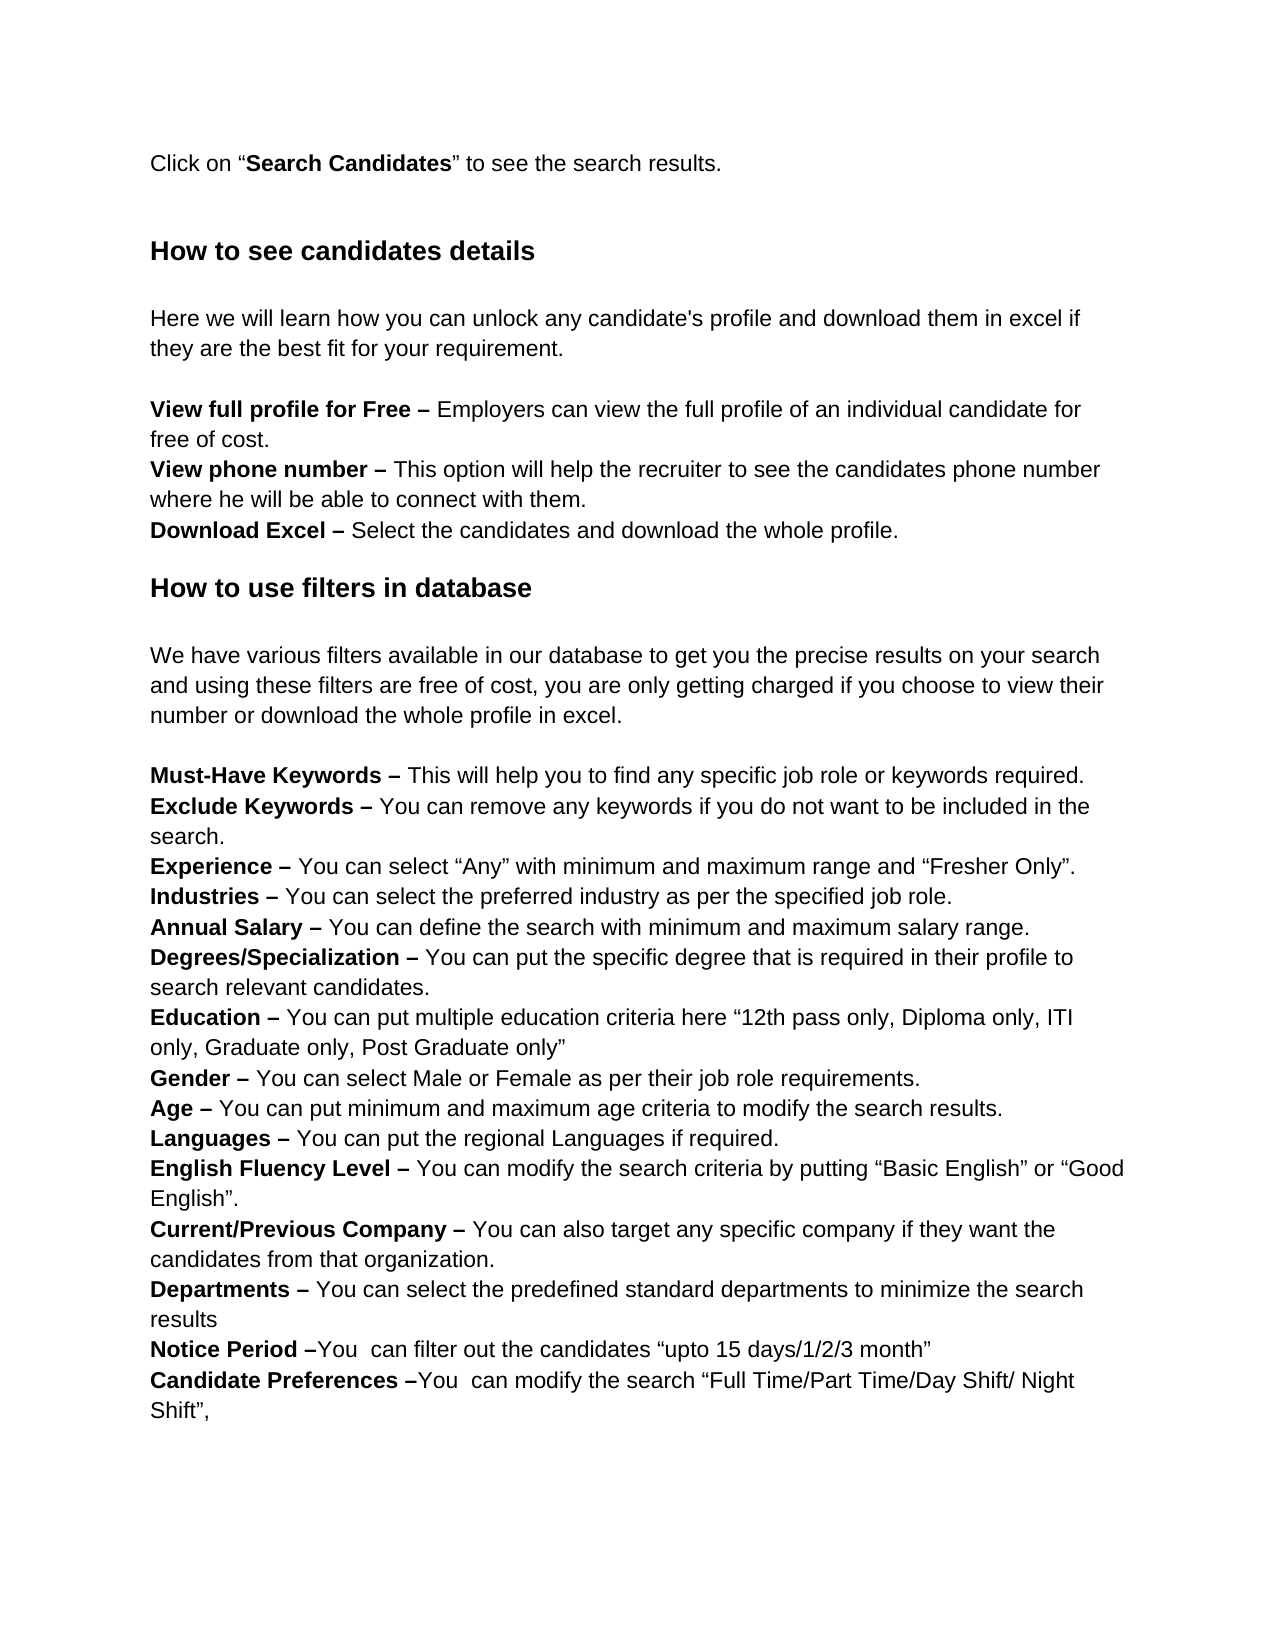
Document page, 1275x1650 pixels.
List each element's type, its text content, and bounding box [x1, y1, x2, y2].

subtitle How to use filters in database [150, 572, 1125, 603]
text Must-Have Keywords – This will help you to find any specific job role or keywords required. [150, 762, 1125, 789]
text View full profile for Free – Employers can view the full profile of an individual candidate for free of cost. [150, 396, 1125, 452]
text View phone number – This option will help the recruiter to see the candidates phone number where he will be able to connect with them. [150, 456, 1125, 513]
subtitle How to see candidates details [150, 235, 1125, 267]
text Here we will learn how you can unlock any candidate's profile and download them in excel if they are the best fit for your requirement. [150, 305, 1125, 362]
text Languages – You can put the regional Languages if required. [150, 1125, 1125, 1151]
text Candidate Preferences –You can modify the search “Full Time/Part Time/Day Shift/ Night Shift”, [150, 1367, 1125, 1423]
text Experience – You can select “Any” with minimum and maximum range and “Fresher Only”. [150, 853, 1125, 879]
text Gender – You can select Male or Female as per their job role requirements. [150, 1064, 1125, 1091]
text Current/Previous Company – You can also target any specific company if they want the candidates from that organization. [150, 1216, 1125, 1272]
text English Fluency Level – You can modify the search criteria by putting “Basic English” or “Good English”. [150, 1155, 1125, 1212]
text Age – You can put minimum and maximum age criteria to modify the search results. [150, 1095, 1125, 1121]
text Degrees/Specialization – You can put the specific degree that is required in their profile to search relevant candidates. [150, 944, 1125, 1000]
text Departments – You can select the predefined standard departments to minimize the search results [150, 1276, 1125, 1333]
text Click on “Search Candidates” to see the search results. [150, 150, 1125, 176]
text Industries – You can select the preferred industry as per the specified job role. [150, 883, 1125, 910]
text Download Excel – Select the candidates and download the whole profile. [150, 517, 1125, 543]
text Education – You can put multiple education criteria here “12th pass only, Diploma only, ITI only, Graduate only, Post Graduate only” [150, 1004, 1125, 1061]
text Annual Salary – You can define the search with minimum and maximum salary range. [150, 913, 1125, 940]
text Notice Period –You can filter out the candidates “upto 15 days/1/2/3 month” [150, 1336, 1125, 1363]
text We have various filters available in our database to get you the precise results on your search and using these filters are free of cost, you are only getting charged if you choose to view their number or download the whole profile in excel. [150, 642, 1125, 728]
text Exclude Keywords – You can remove any keywords if you do not want to be included in the search. [150, 793, 1125, 849]
